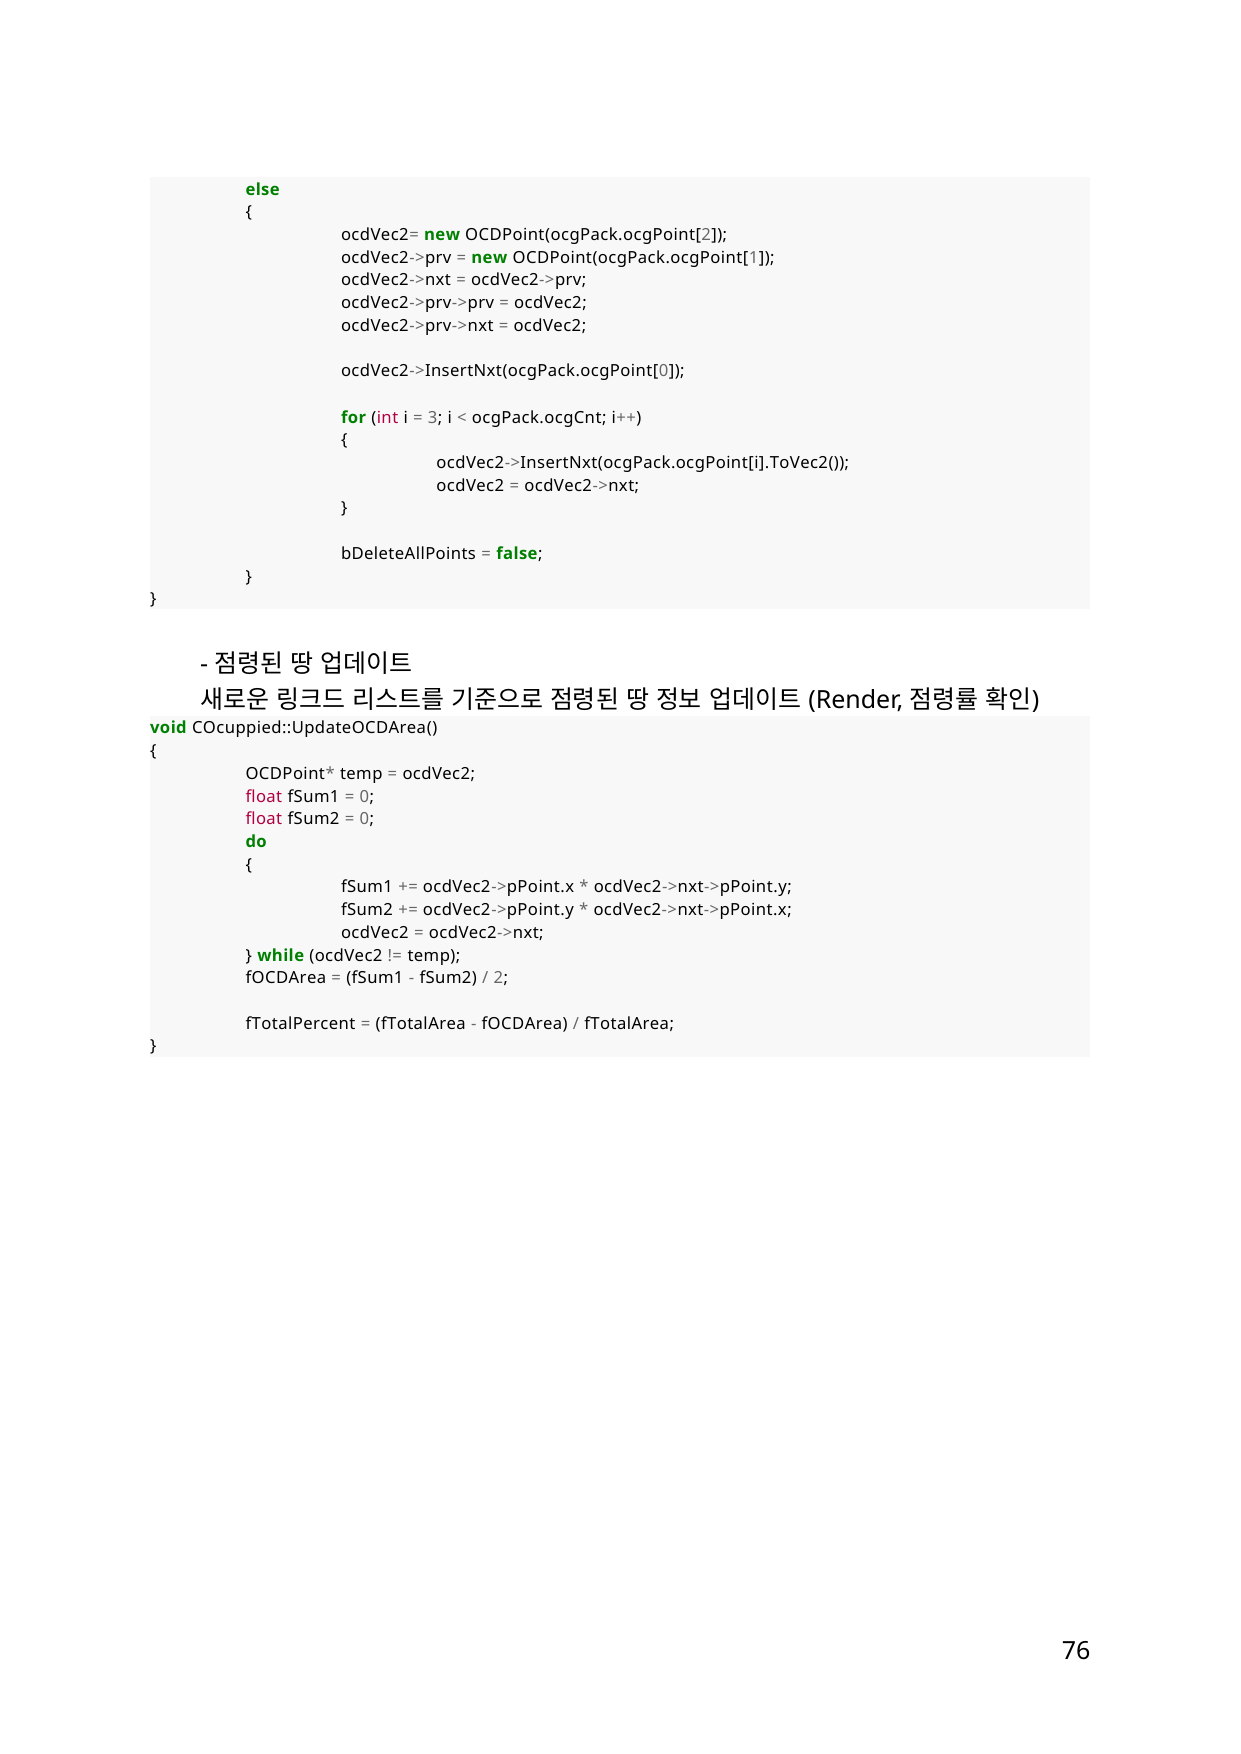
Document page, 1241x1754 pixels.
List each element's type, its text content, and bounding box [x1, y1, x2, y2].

text for (int i = 3; i < ocgPack.ocgCnt; i++) [150, 405, 1090, 428]
text ocdVec2 = ocdVec2->nxt; [150, 473, 1090, 496]
text else [150, 177, 1090, 200]
text ocdVec2->prv = new OCDPoint(ocgPack.ocgPoint[1]); [150, 245, 1090, 268]
text ocdVec2->InsertNxt(ocgPack.ocgPoint[0]); [150, 359, 1090, 382]
text ocdVec2->nxt = ocdVec2->prv; [150, 268, 1090, 291]
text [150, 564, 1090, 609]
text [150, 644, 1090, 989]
text ocdVec2->InsertNxt(ocgPack.ocgPoint[i].ToVec2()); [150, 451, 1090, 473]
text ocdVec2->prv->nxt = ocdVec2; [150, 313, 1090, 336]
text ocdVec2->prv->prv = ocdVec2; [150, 291, 1090, 313]
text { [150, 428, 1090, 451]
text } [150, 496, 1090, 519]
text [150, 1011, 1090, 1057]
text ocdVec2= new OCDPoint(ocgPack.ocgPoint[2]); [150, 223, 1090, 245]
text bDeleteAllPoints = false; [150, 541, 1090, 564]
text { [150, 200, 1090, 223]
